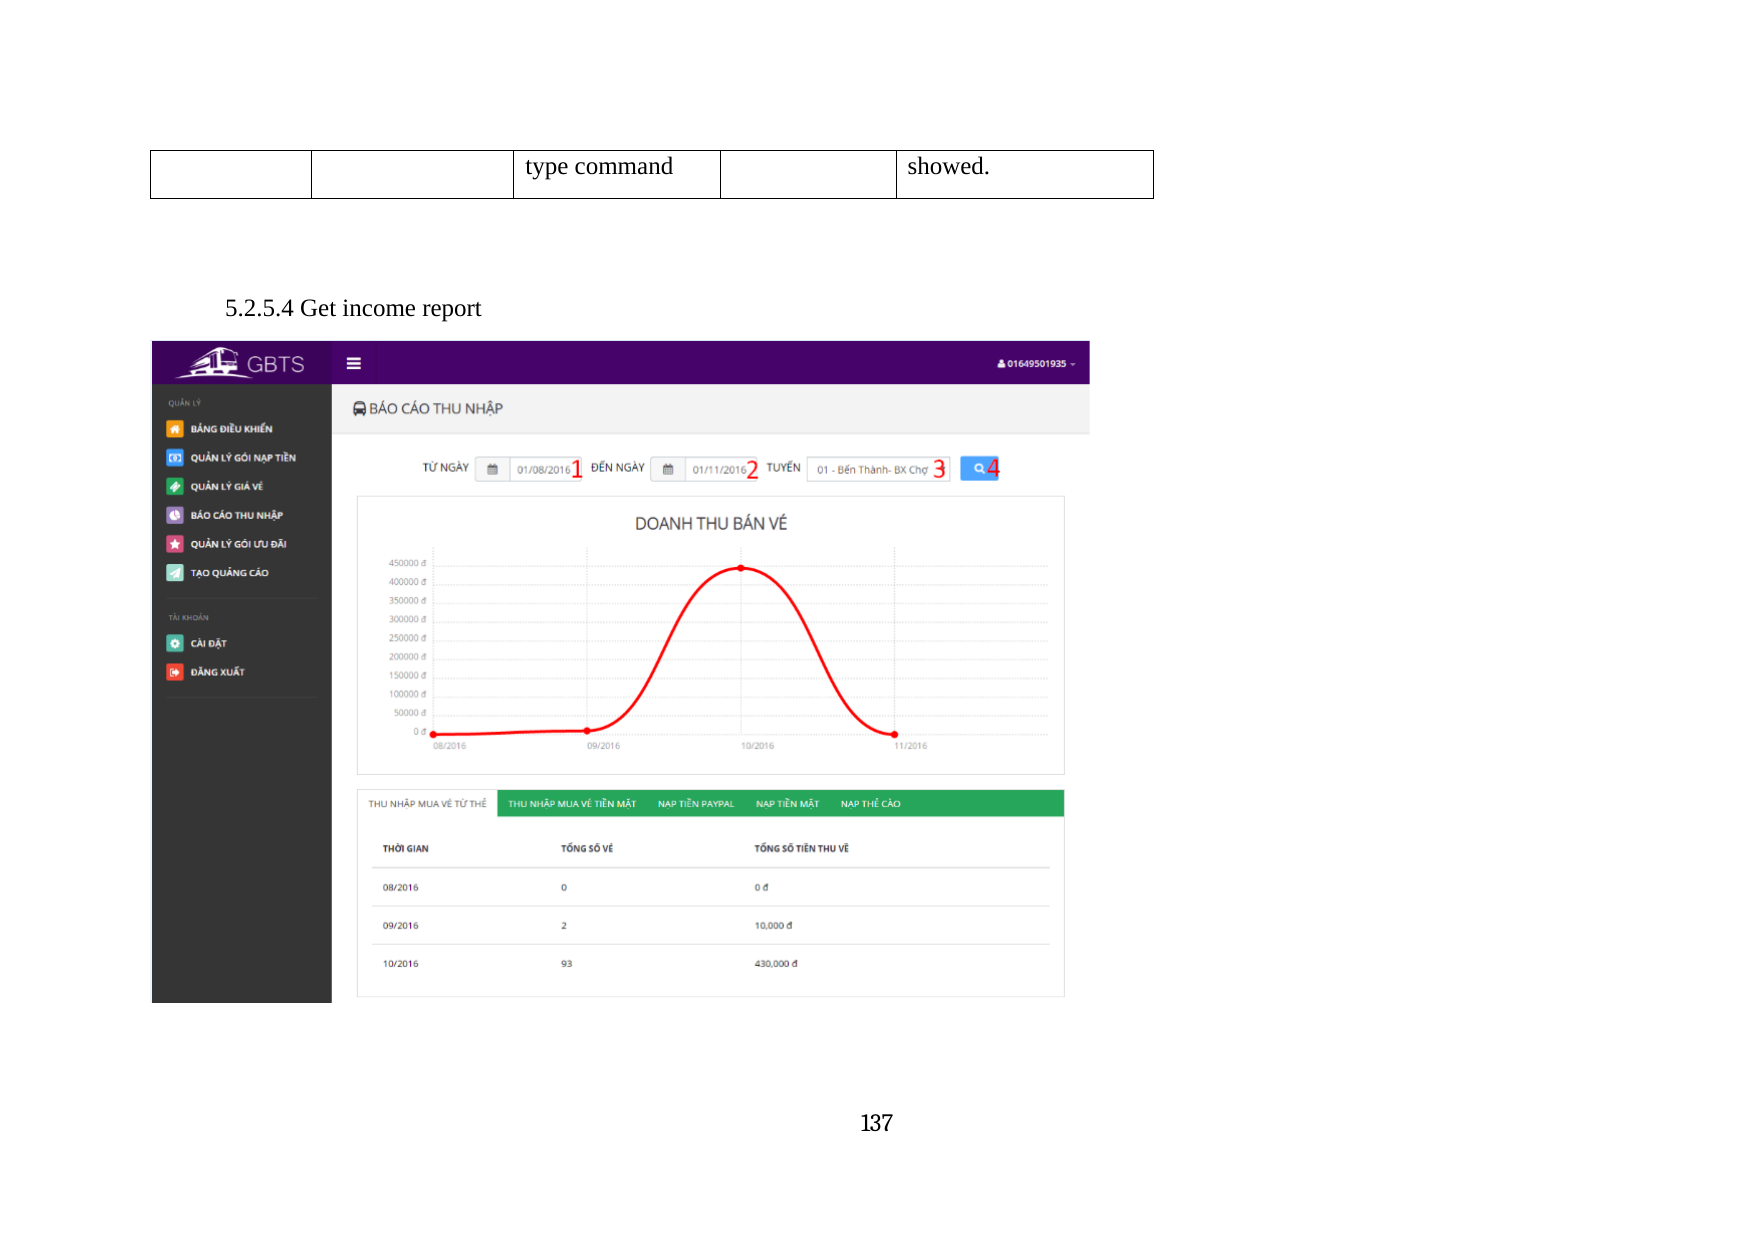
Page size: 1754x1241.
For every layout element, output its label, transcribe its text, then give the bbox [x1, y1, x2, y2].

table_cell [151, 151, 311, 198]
picture [150, 340, 1090, 1003]
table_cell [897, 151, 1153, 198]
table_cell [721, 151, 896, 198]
text 5.2.5.4 Get income report [150, 293, 1604, 322]
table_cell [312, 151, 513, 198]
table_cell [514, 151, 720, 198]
